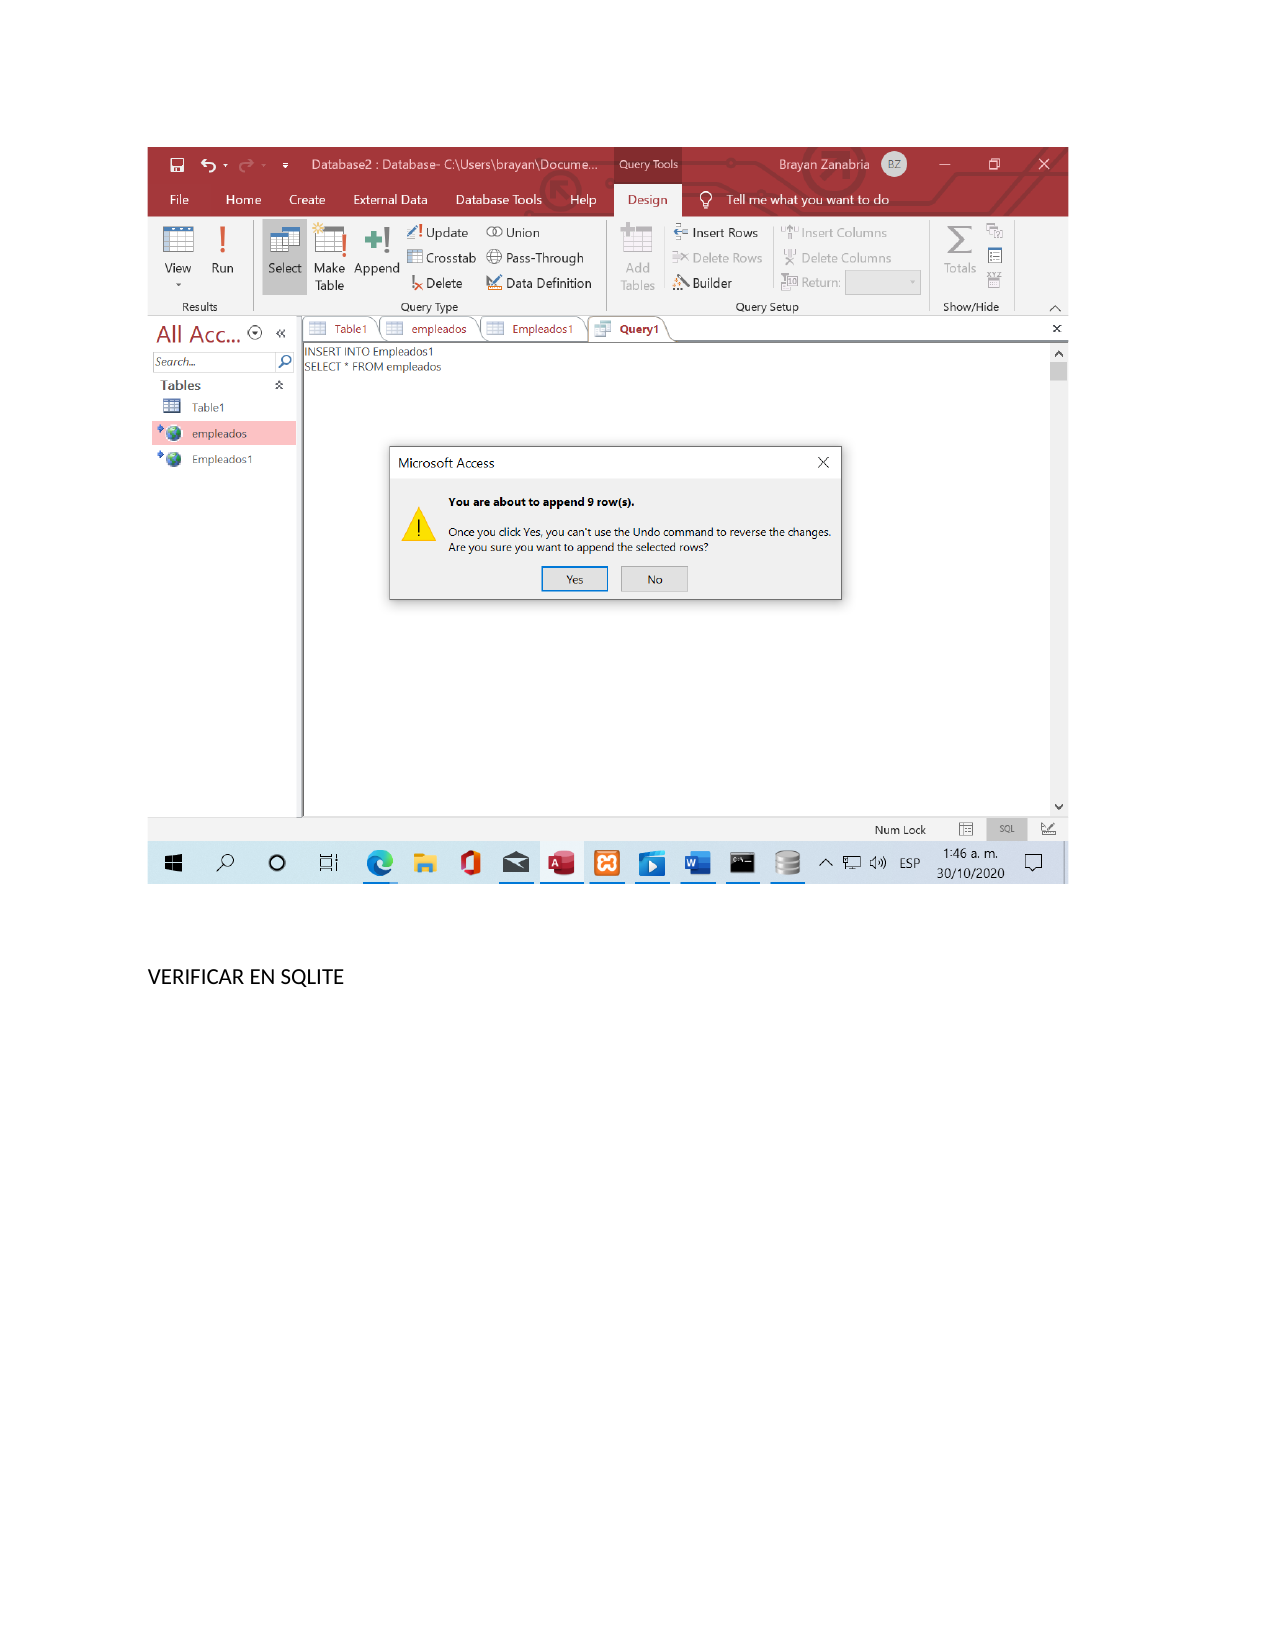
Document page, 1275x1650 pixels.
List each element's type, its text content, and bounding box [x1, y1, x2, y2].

picture [147, 147, 1069, 884]
text VERIFICAR EN SQLITE [148, 962, 1127, 990]
